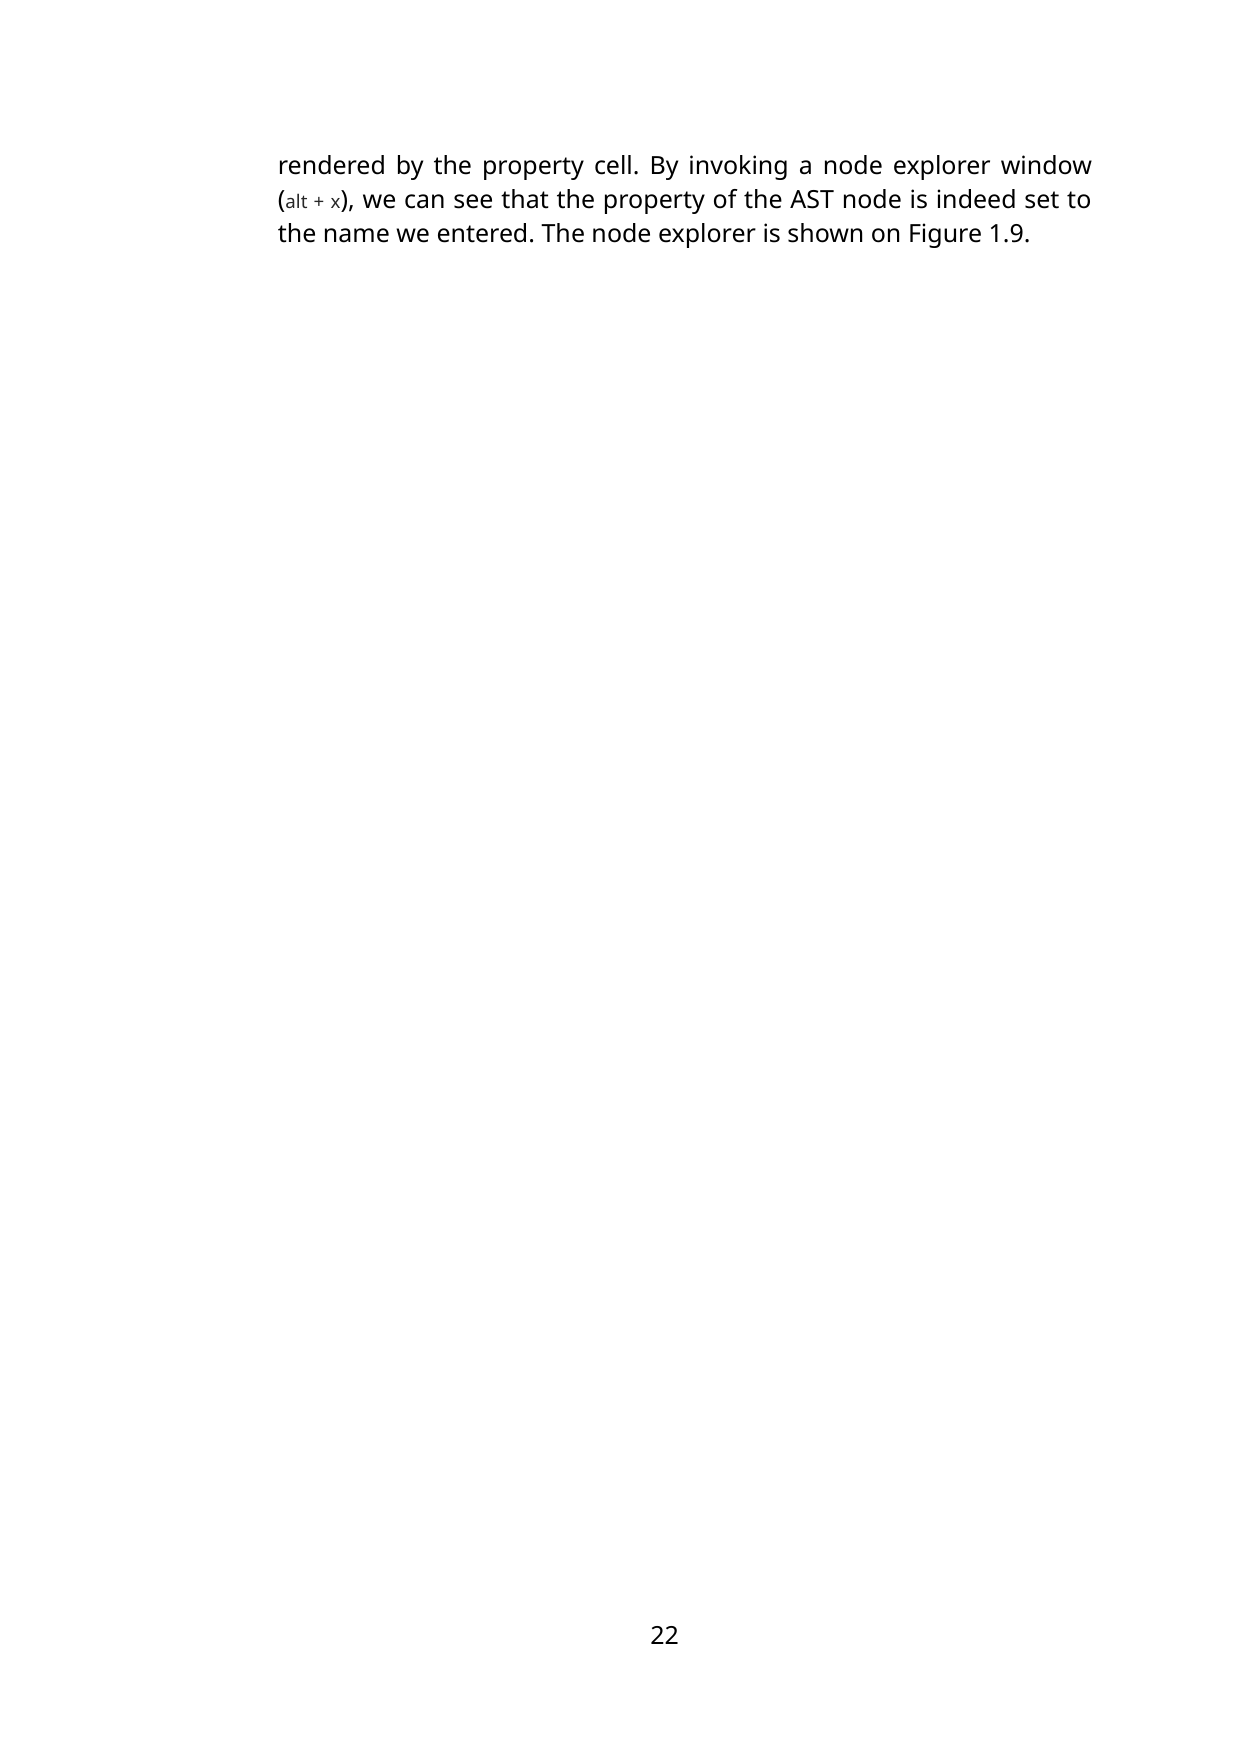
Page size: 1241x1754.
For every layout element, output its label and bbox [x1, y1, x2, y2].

text [240, 148, 1092, 250]
